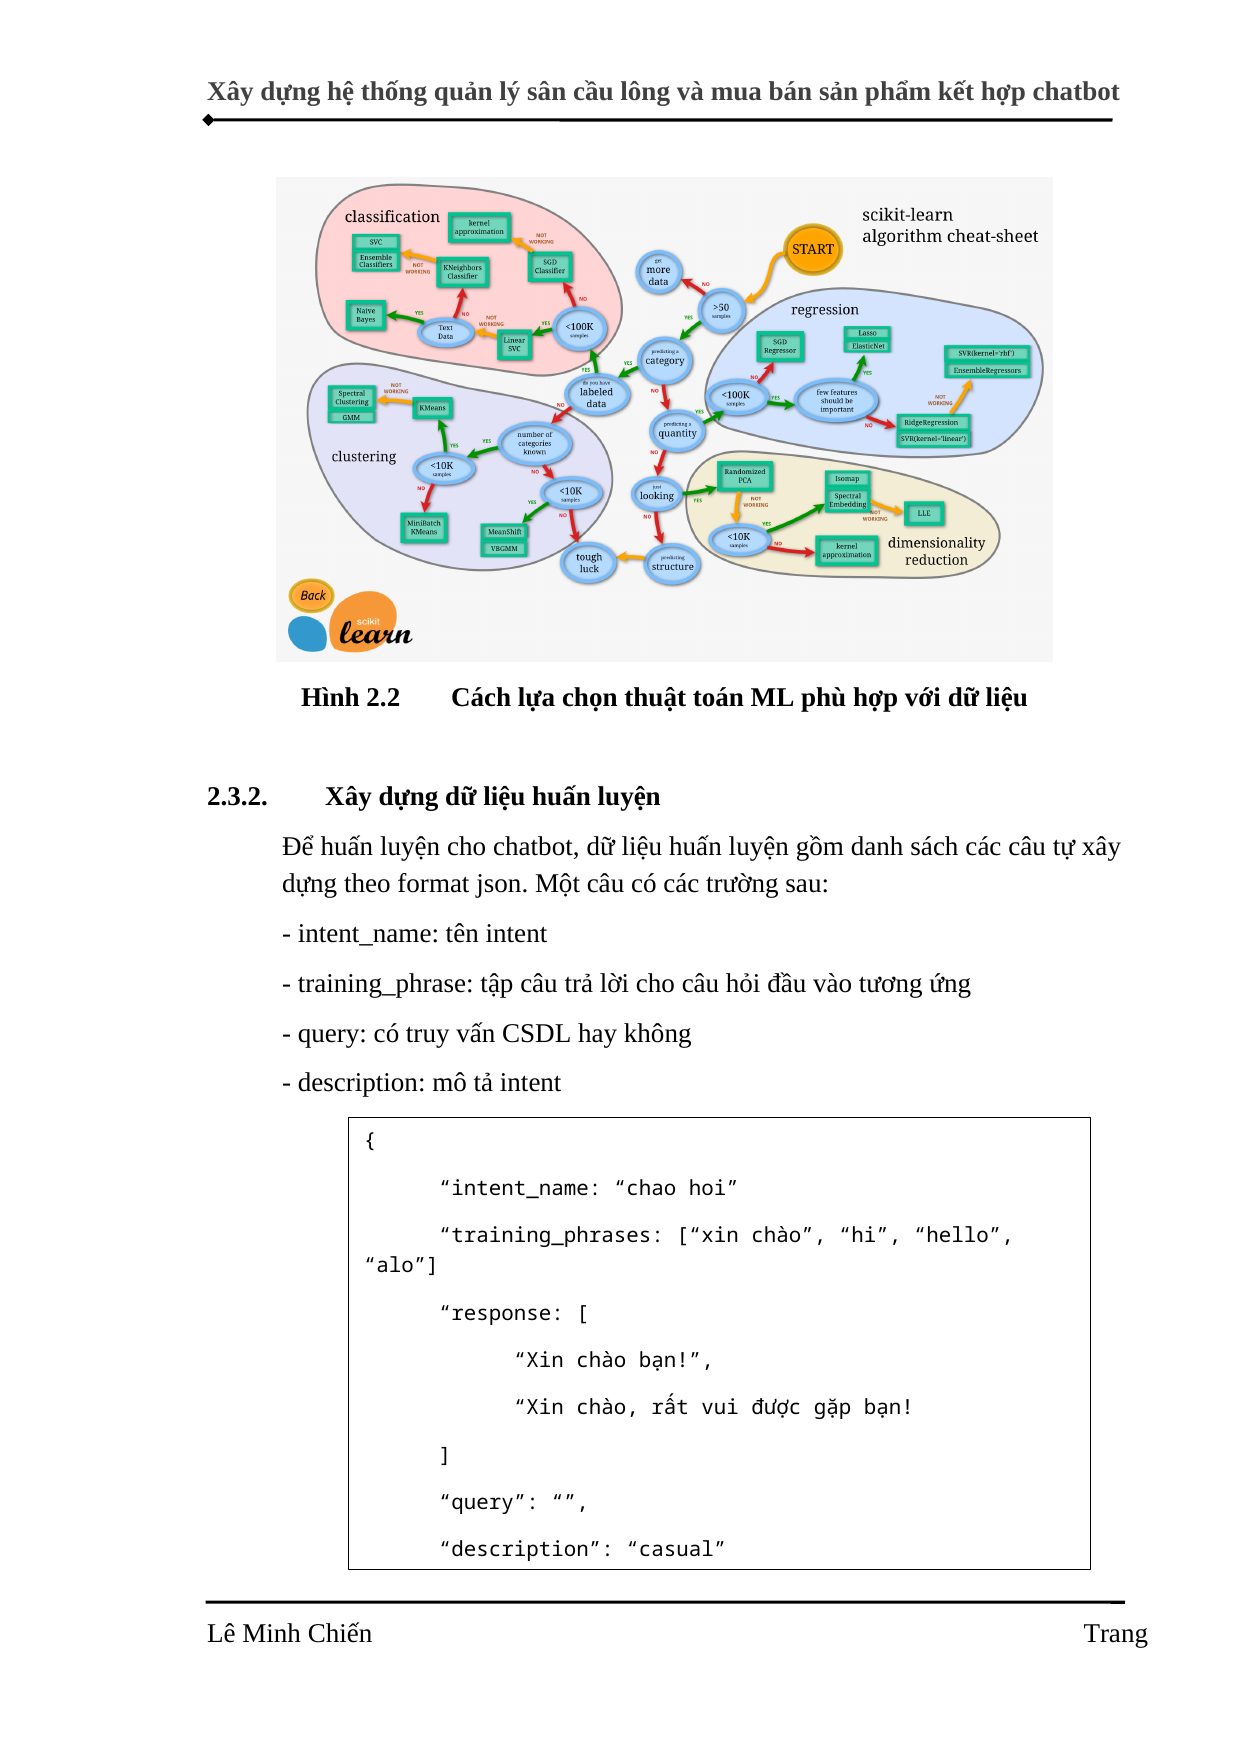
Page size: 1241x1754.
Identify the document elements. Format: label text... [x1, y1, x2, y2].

text - training_phrase: tập câu trả lời cho câu hỏi đầu vào tương ứng [282, 967, 1122, 998]
picture [276, 177, 1053, 662]
text - description: mô tả intent [282, 1066, 1122, 1098]
text Để huấn luyện cho chatbot, dữ liệu huấn luyện gồm danh sách các câu tự xây dựng theo format json. Một câu có các trường sau: [282, 830, 1122, 898]
text - query: có truy vấn CSDL hay không [282, 1017, 1122, 1048]
text Cách lựa chọn thuật toán ML phù hợp với dữ liệu [207, 681, 1122, 712]
text Xây dựng dữ liệu huấn luyện [207, 780, 1122, 811]
text - intent_name: tên intent [282, 917, 1122, 948]
